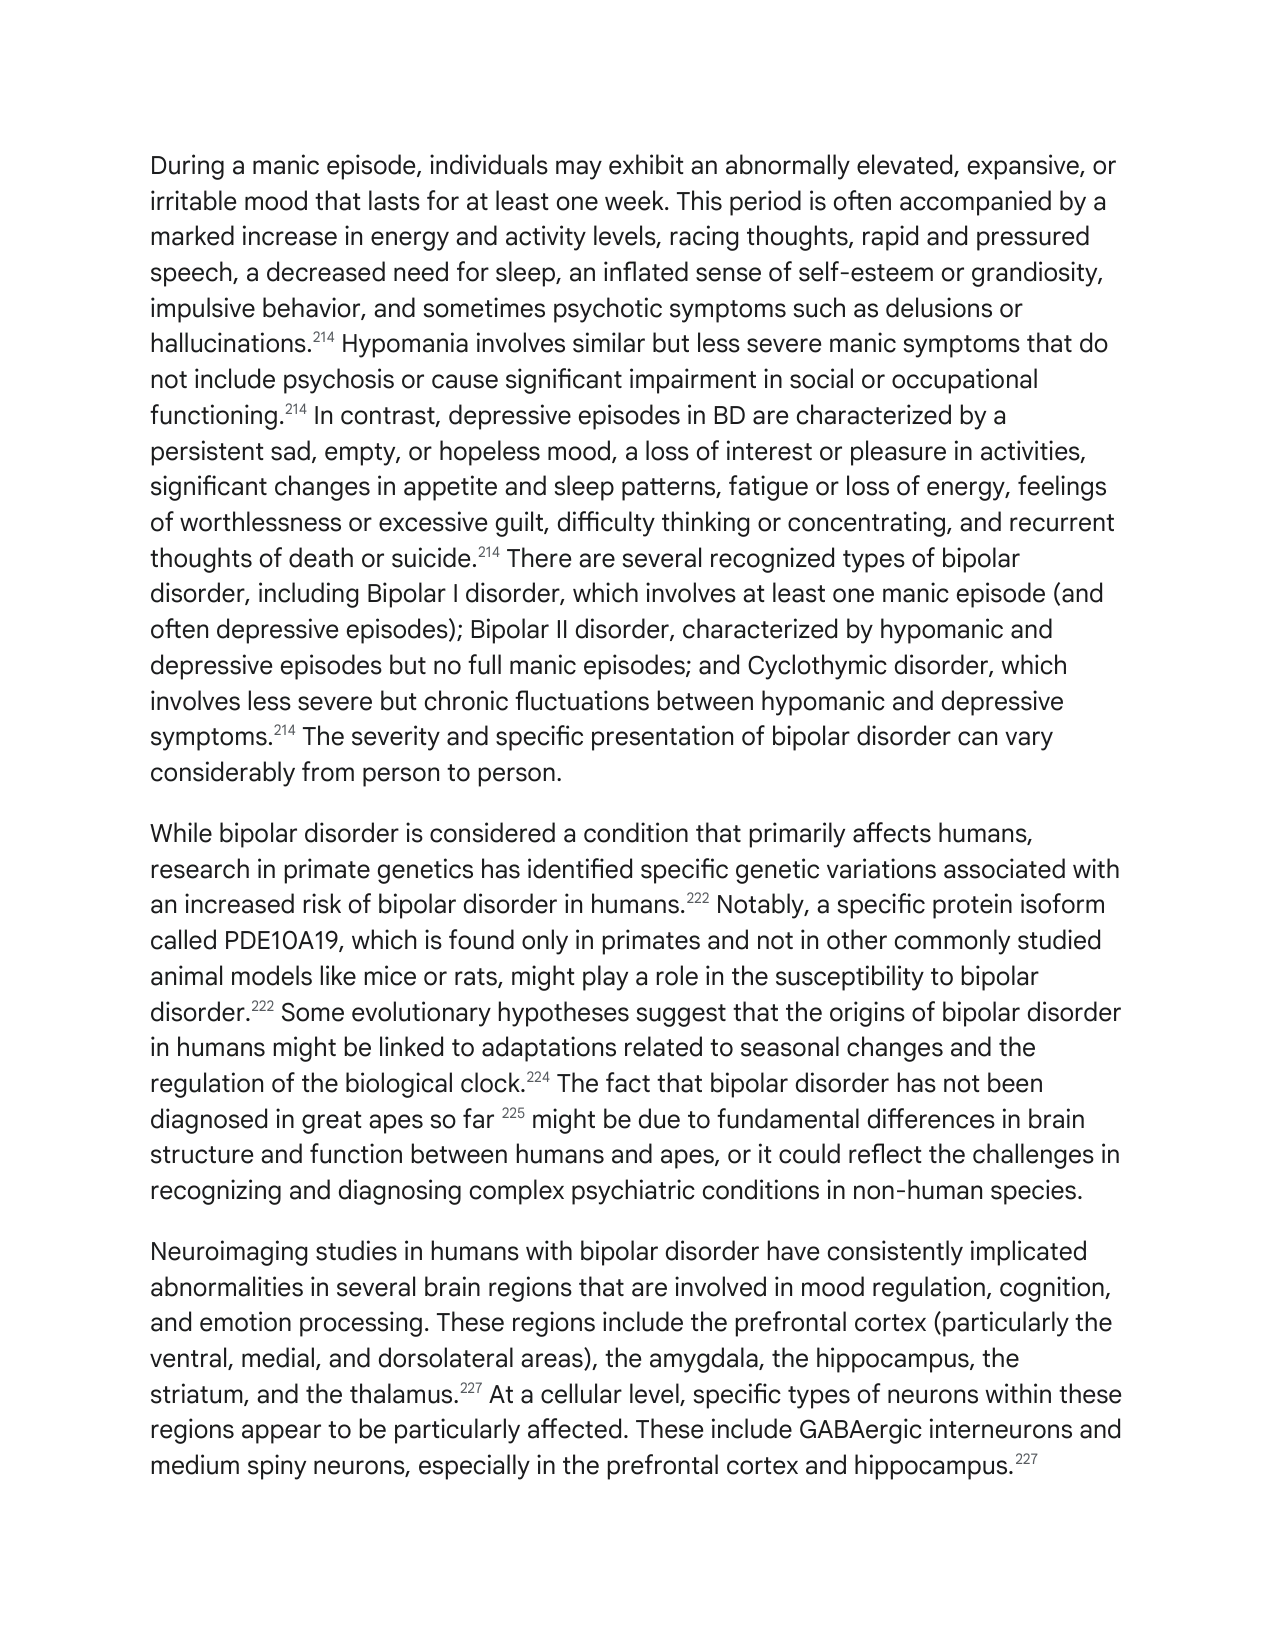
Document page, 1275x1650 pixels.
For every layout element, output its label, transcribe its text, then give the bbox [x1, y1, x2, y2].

text While bipolar disorder is considered a condition that primarily affects humans, research in primate genetics has identified specific genetic variations associated with an increased risk of bipolar disorder in humans.222 Notably, a specific protein isoform called PDE10A19, which is found only in primates and not in other commonly studied animal models like mice or rats, might play a role in the susceptibility to bipolar disorder.222 Some evolutionary hypotheses suggest that the origins of bipolar disorder in humans might be linked to adaptations related to seasonal changes and the regulation of the biological clock.224 The fact that bipolar disorder has not been diagnosed in great apes so far 225 might be due to fundamental differences in brain structure and function between humans and apes, or it could reflect the challenges in recognizing and diagnosing complex psychiatric conditions in non-human species. [150, 818, 1125, 1207]
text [150, 1236, 1125, 1482]
text During a manic episode, individuals may exhibit an abnormally elevated, expansive, or irritable mood that lasts for at least one week. This period is often accompanied by a marked increase in energy and activity levels, racing thoughts, rapid and pressured speech, a decreased need for sleep, an inflated sense of self-esteem or grandiosity, impulsive behavior, and sometimes psychotic symptoms such as delusions or hallucinations.214 Hypomania involves similar but less severe manic symptoms that do not include psychosis or cause significant impairment in social or occupational functioning.214 In contrast, depressive episodes in BD are characterized by a persistent sad, empty, or hopeless mood, a loss of interest or pleasure in activities, significant changes in appetite and sleep patterns, fatigue or loss of energy, feelings of worthlessness or excessive guilt, difficulty thinking or concentrating, and recurrent thoughts of death or suicide.214 There are several recognized types of bipolar disorder, including Bipolar I disorder, which involves at least one manic episode (and often depressive episodes); Bipolar II disorder, characterized by hypomanic and depressive episodes but no full manic episodes; and Cyclothymic disorder, which involves less severe but chronic fluctuations between hypomanic and depressive symptoms.214 The severity and specific presentation of bipolar disorder can vary considerably from person to person. [150, 150, 1125, 789]
